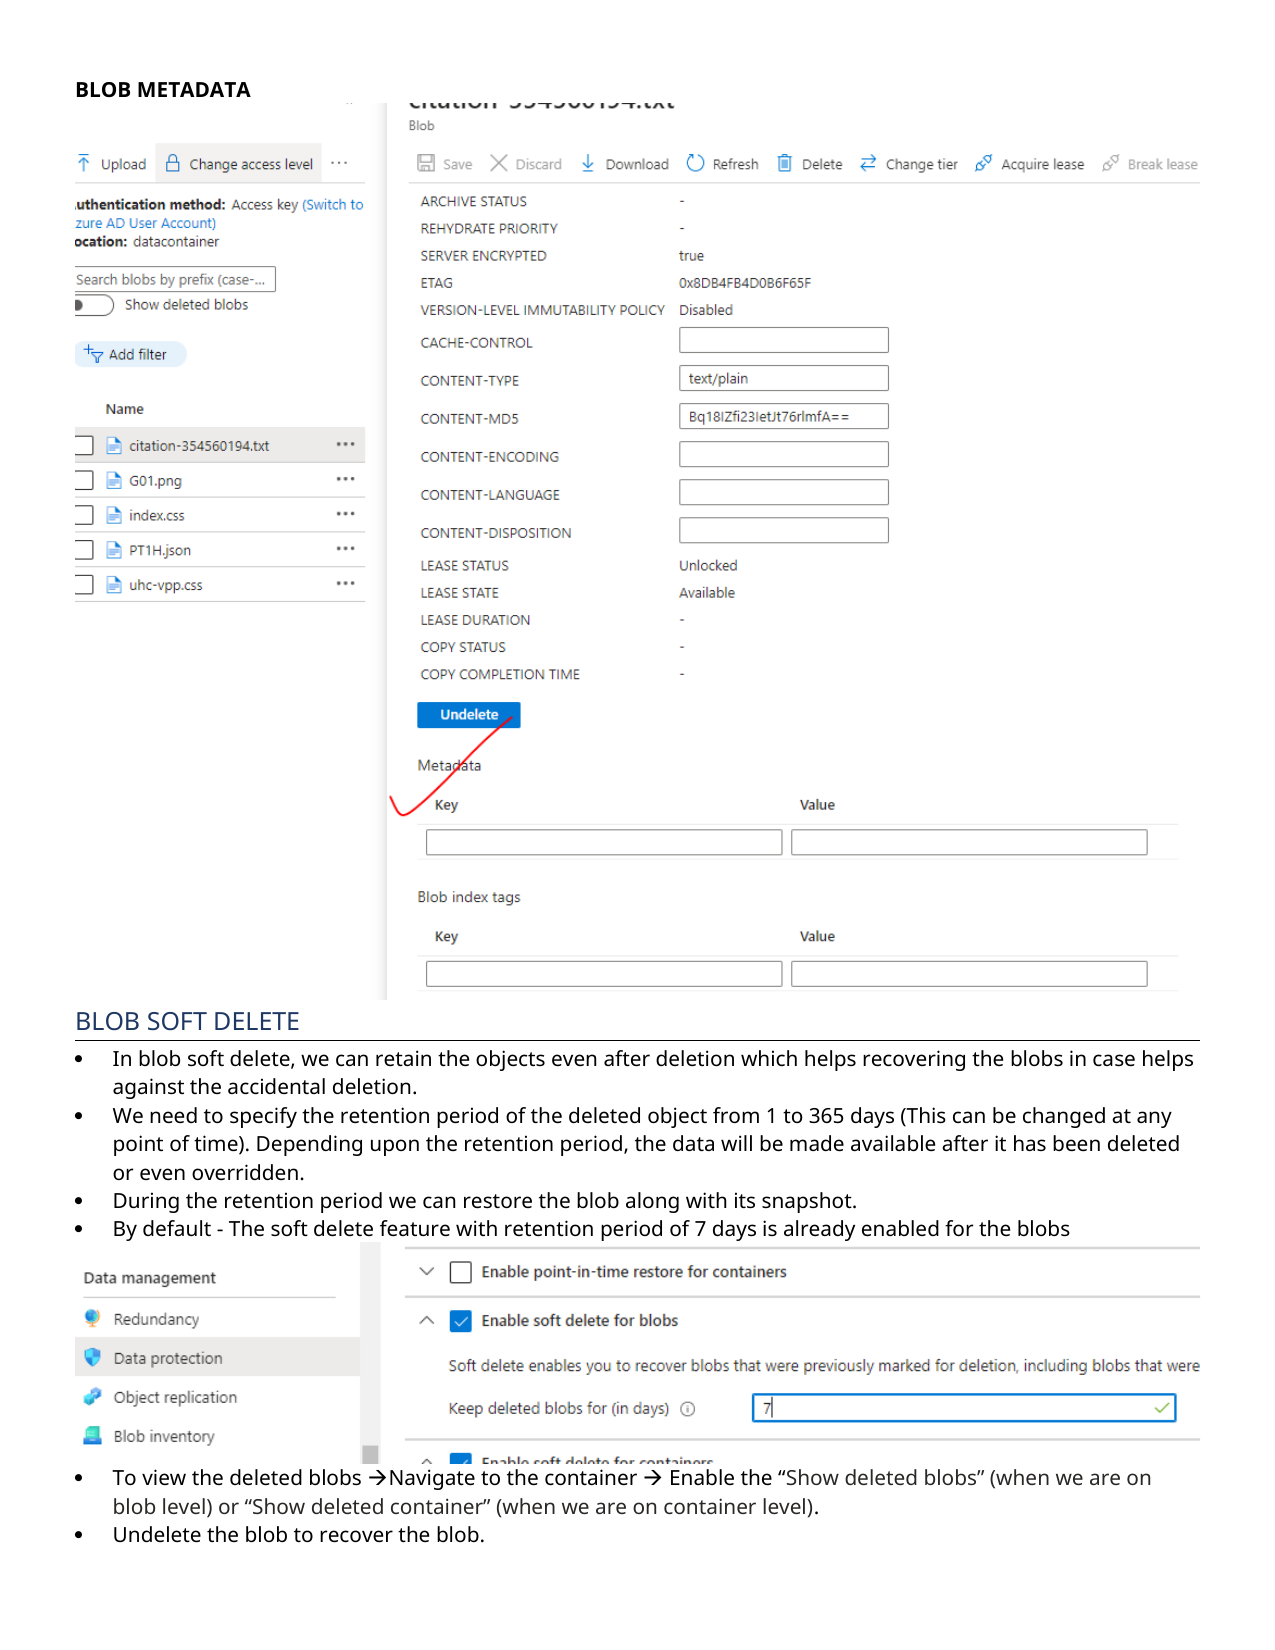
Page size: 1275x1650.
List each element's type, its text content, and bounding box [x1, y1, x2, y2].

list We need to specify the retention period of the deleted object from 1 to 365 days (This can be changed at any point of time). Depending upon the retention period, the data will be made available after it has been deleted or even overridden. [75, 1101, 1200, 1186]
list By default - The soft delete feature with retention period of 7 days is already enabled for the blobs [75, 1214, 1200, 1242]
list During the retention period we can restore the blob along with its snapshot. [75, 1186, 1200, 1214]
list To view the deleted blobs Navigate to the container Enable the “Show deleted blobs” (when we are on blob level) or “Show deleted container” (when we are on container level). [75, 1464, 786, 1520]
text BLOB METADATA [75, 75, 1200, 103]
list To view the deleted blobs Navigate to the container Enable the “Show deleted blobs” (when we are on blob level) or “Show deleted container” (when we are on container level). [814, 1464, 1200, 1520]
picture [75, 103, 1200, 1000]
list In blob soft delete, we can retain the objects even after deletion which helps recovering the blobs in case helps against the accidental deletion. [75, 1044, 1200, 1101]
list Undelete the blob to recover the blob. [75, 1520, 1200, 1549]
subtitle BLOB SOFT DELETE [75, 1003, 1200, 1040]
picture [75, 1242, 1200, 1464]
